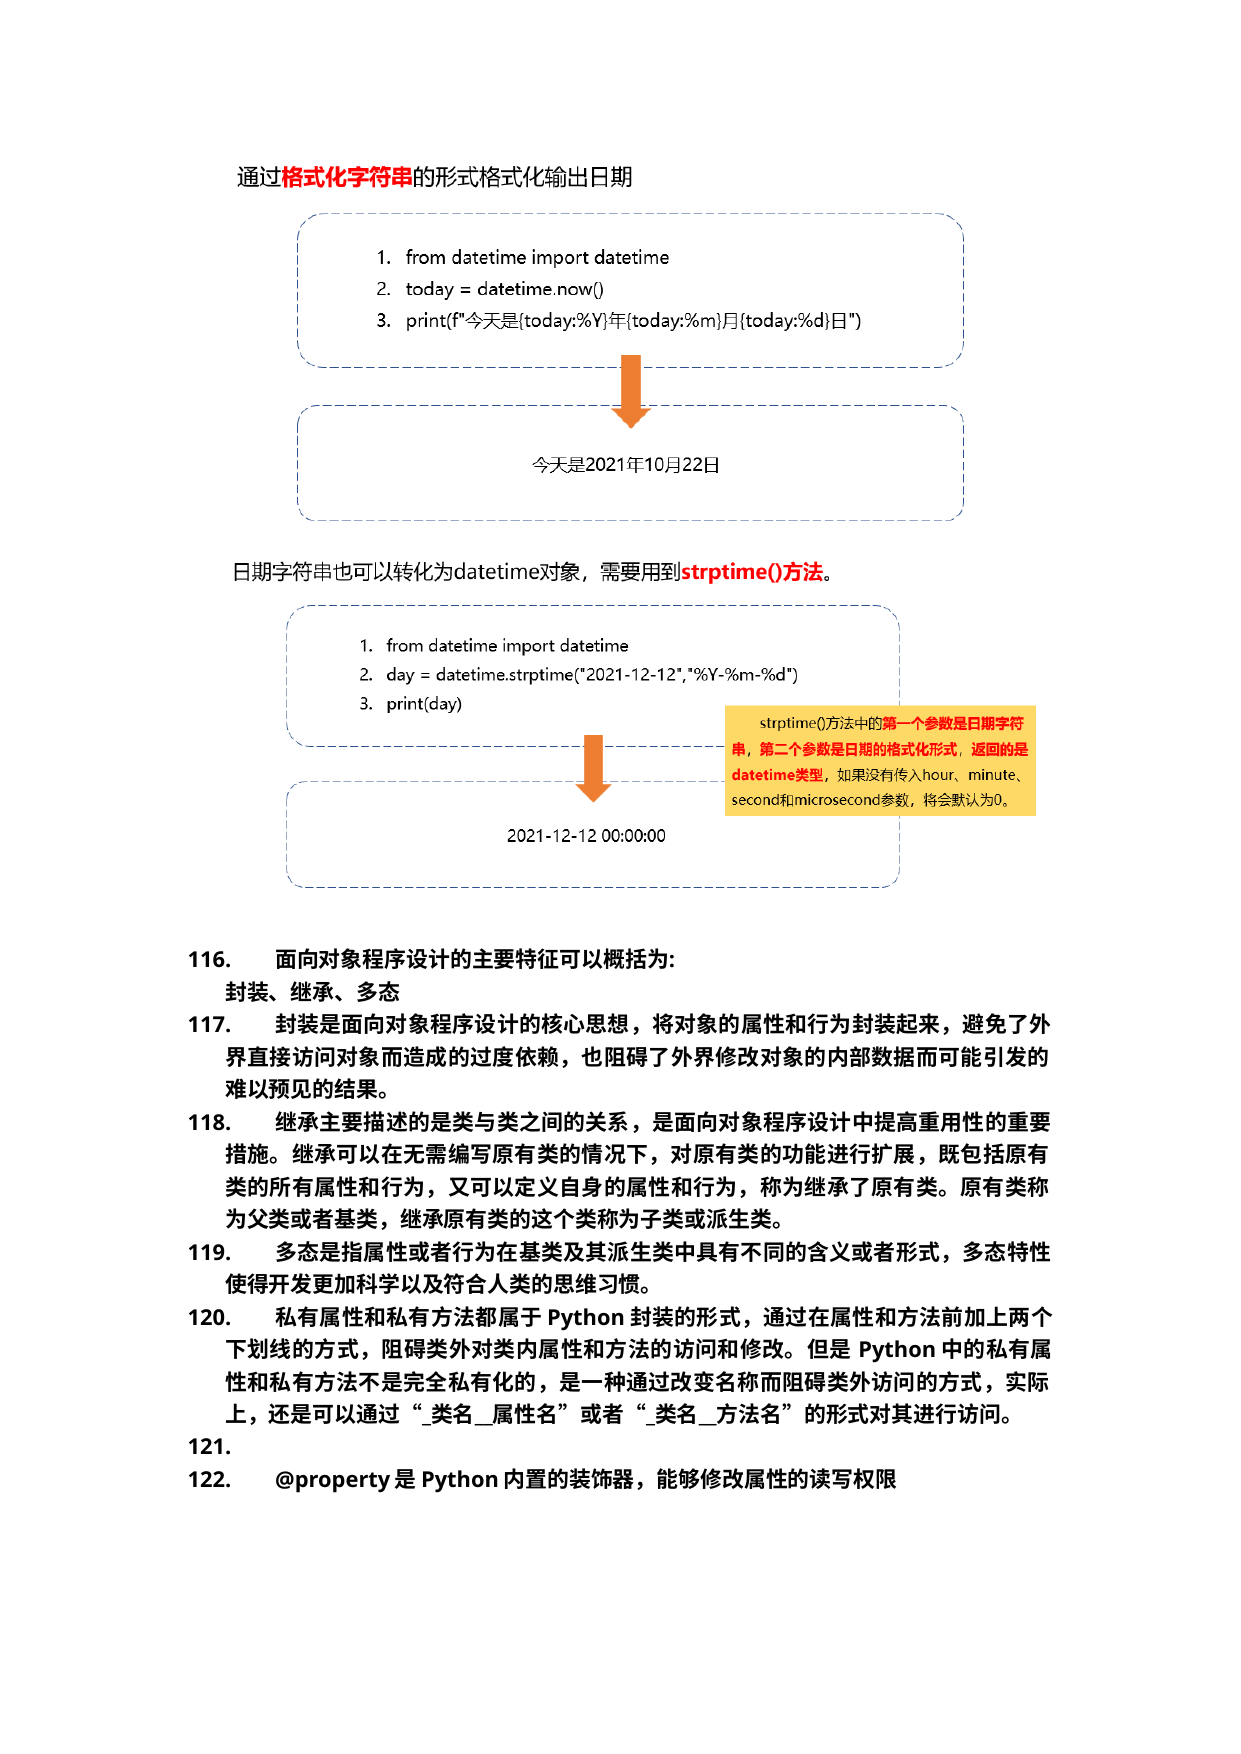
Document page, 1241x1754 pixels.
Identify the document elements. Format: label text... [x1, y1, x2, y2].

list @property是Python内置的装饰器，能够修改属性的读写权限 [187, 1462, 1053, 1494]
list 多态是指属性或者行为在基类及其派生类中具有不同的含义或者形式，多态特性使得开发更加科学以及符合人类的思维习惯。 [187, 1234, 1053, 1299]
picture [187, 162, 1053, 550]
picture [187, 552, 1053, 918]
list 封装、继承、多态 [225, 974, 1053, 1007]
list 面向对象程序设计的主要特征可以概括为: [187, 942, 1053, 974]
list 私有属性和私有方法都属于Python封装的形式，通过在属性和方法前加上两个下划线的方式，阻碍类外对类内属性和方法的访问和修改。但是Python中的私有属性和私有方法不是完全私有化的，是一种通过改变名称而阻碍类外访问的方式，实际上，还是可以通过“_类名__属性名”或者“_类名__方法名”的形式对其进行访问。 [187, 1299, 1053, 1429]
list 封装是面向对象程序设计的核心思想，将对象的属性和行为封装起来，避免了外界直接访问对象而造成的过度依赖，也阻碍了外界修改对象的内部数据而可能引发的难以预见的结果。 [187, 1007, 1053, 1104]
list 继承主要描述的是类与类之间的关系，是面向对象程序设计中提高重用性的重要措施。继承可以在无需编写原有类的情况下，对原有类的功能进行扩展，既包括原有类的所有属性和行为，又可以定义自身的属性和行为，称为继承了原有类。原有类称为父类或者基类，继承原有类的这个类称为子类或派生类。 [187, 1104, 1053, 1234]
